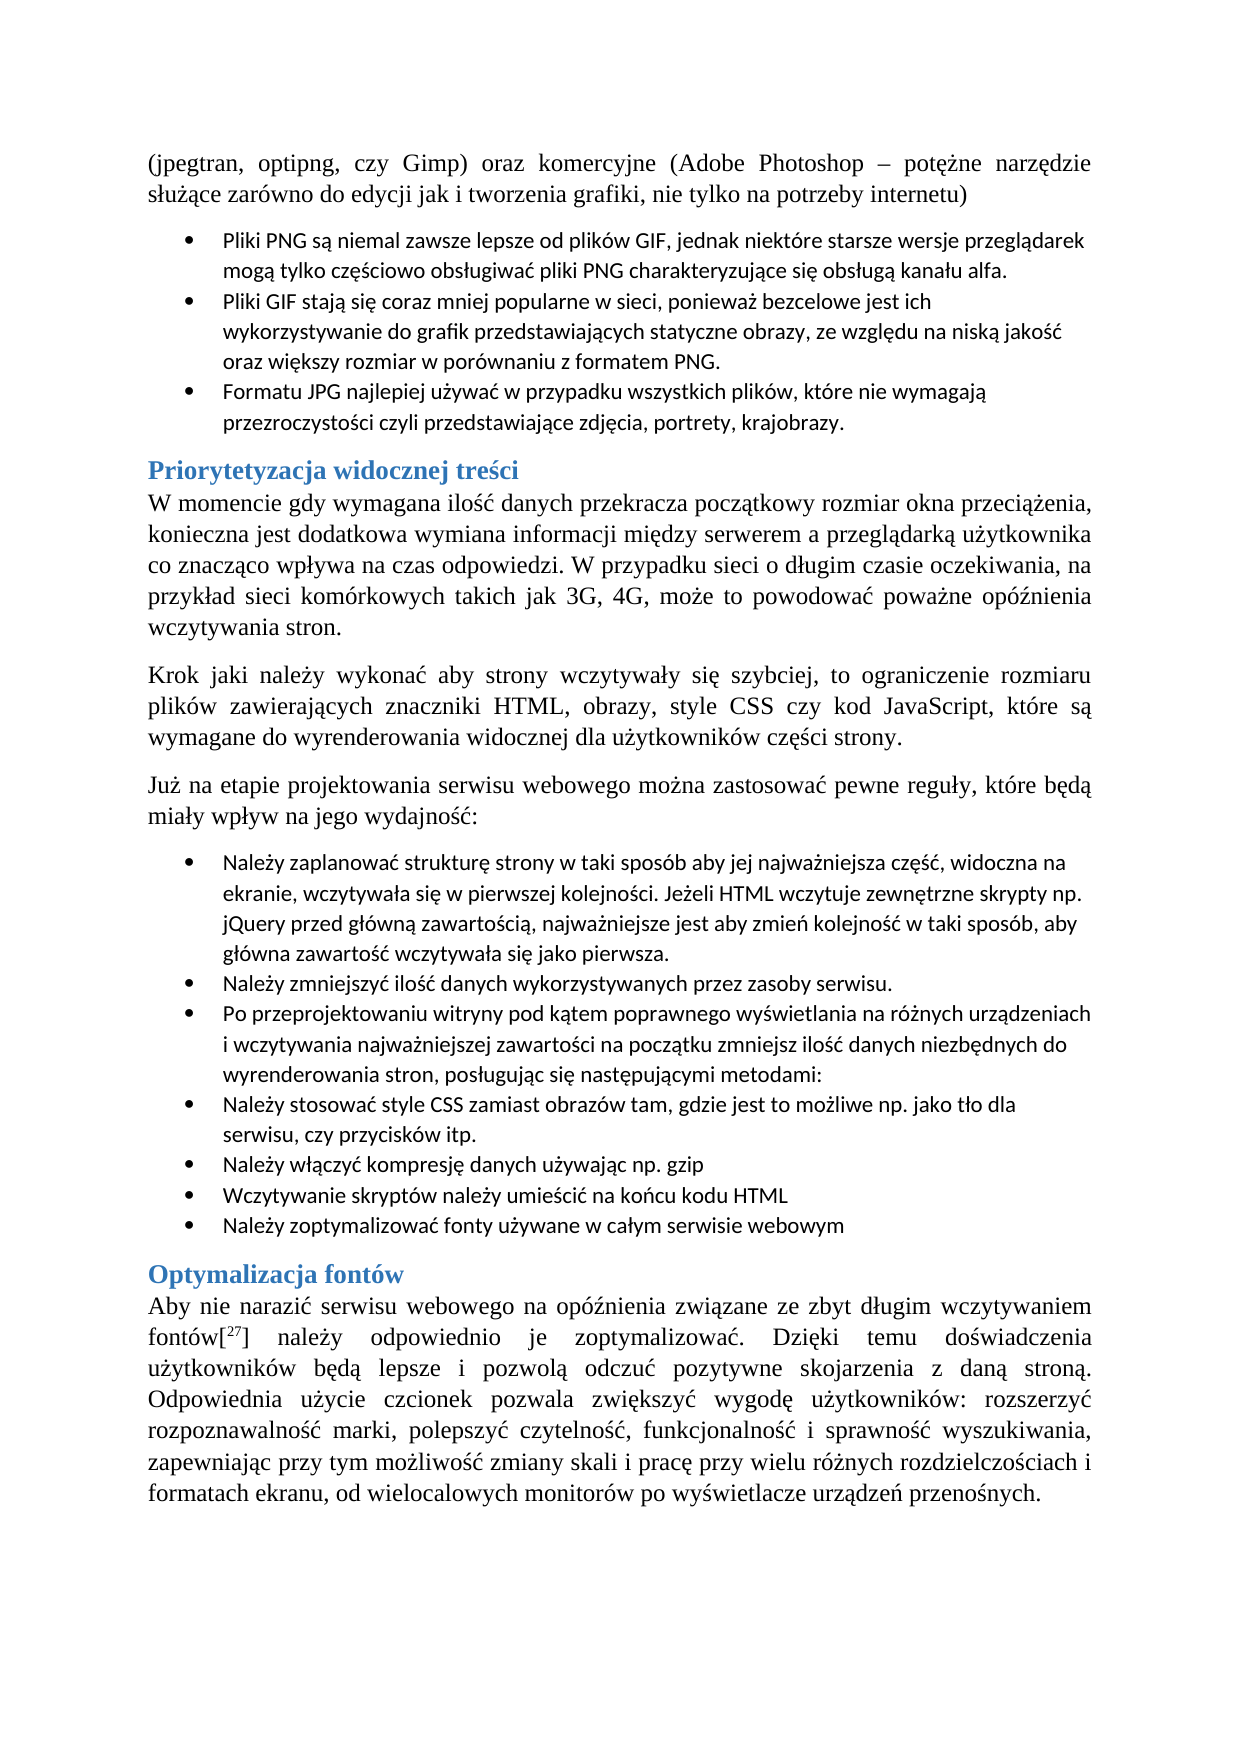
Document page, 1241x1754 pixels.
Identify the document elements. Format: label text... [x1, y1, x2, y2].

subtitle Priorytetyzacja widocznej treści [148, 454, 1093, 486]
text Już na etapie projektowania serwisu webowego można zastosować pewne reguły, które będą miały wpływ na jego wydajność: [148, 770, 1093, 829]
list Należy zoptymalizować fonty używane w całym serwisie webowym [185, 1211, 1093, 1239]
list Pliki PNG są niemal zawsze lepsze od plików GIF, jednak niektóre starsze wersje przeglądarek mogą tylko częściowo obsługiwać pliki PNG charakteryzujące się obsługą kanału alfa. [185, 226, 1093, 284]
list Wczytywanie skryptów należy umieścić na końcu kodu HTML [185, 1181, 1093, 1209]
list Po przeprojektowaniu witryny pod kątem poprawnego wyświetlania na różnych urządzeniach i wczytywania najważniejszej zawartości na początku zmniejsz ilość danych niezbędnych do wyrenderowania stron, posługując się następującymi metodami: [185, 999, 1093, 1088]
text Krok jaki należy wykonać aby strony wczytywały się szybciej, to ograniczenie rozmiaru plików zawierających znaczniki HTML, obrazy, style CSS czy kod JavaScript, które są wymagane do wyrenderowania widocznej dla użytkowników części strony. [148, 660, 1093, 751]
list Należy włączyć kompresję danych używając np. gzip [185, 1151, 1093, 1178]
subtitle Optymalizacja fontów [148, 1258, 1093, 1289]
list Pliki GIF stają się coraz mniej popularne w sieci, ponieważ bezcelowe jest ich wykorzystywanie do grafik przedstawiających statyczne obrazy, ze względu na niską jakość oraz większy rozmiar w porównaniu z formatem PNG. [185, 287, 1093, 375]
text W momencie gdy wymagana ilość danych przekracza początkowy rozmiar okna przeciążenia, konieczna jest dodatkowa wymiana informacji między serwerem a przeglądarką użytkownika co znacząco wpływa na czas odpowiedzi. W przypadku sieci o długim czasie oczekiwania, na przykład sieci komórkowych takich jak 3G, 4G, może to powodować poważne opóźnienia wczytywania stron. [148, 488, 1093, 641]
list Należy zaplanować strukturę strony w taki sposób aby jej najważniejsza część, widoczna na ekranie, wczytywała się w pierwszej kolejności. Jeżeli HTML wczytuje zewnętrzne skrypty np. jQuery przed główną zawartością, najważniejsze jest aby zmień kolejność w taki sposób, aby główna zawartość wczytywała się jako pierwsza. [185, 848, 1093, 967]
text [148, 148, 1093, 207]
text Aby nie narazić serwisu webowego na opóźnienia związane ze zbyt długim wczytywaniem fontów[] należy odpowiednio je zoptymalizować. Dzięki temu doświadczenia użytkowników będą lepsze i pozwolą odczuć pozytywne skojarzenia z daną stroną. Odpowiednia użycie czcionek pozwala zwiększyć wygodę użytkowników: rozszerzyć rozpoznawalność marki, polepszyć czytelność, funkcjonalność i sprawność wyszukiwania, zapewniając przy tym możliwość zmiany skali i pracę przy wielu różnych rozdzielczościach i formatach ekranu, od wielocalowych monitorów po wyświetlacze urządzeń przenośnych. [148, 1291, 1093, 1506]
list Formatu JPG najlepiej używać w przypadku wszystkich plików, które nie wymagają przezroczystości czyli przedstawiające zdjęcia, portrety, krajobrazy. [185, 377, 1093, 436]
list Należy zmniejszyć ilość danych wykorzystywanych przez zasoby serwisu. [185, 969, 1093, 997]
list Należy stosować style CSS zamiast obrazów tam, gdzie jest to możliwe np. jako tło dla serwisu, czy przycisków itp. [185, 1090, 1093, 1148]
